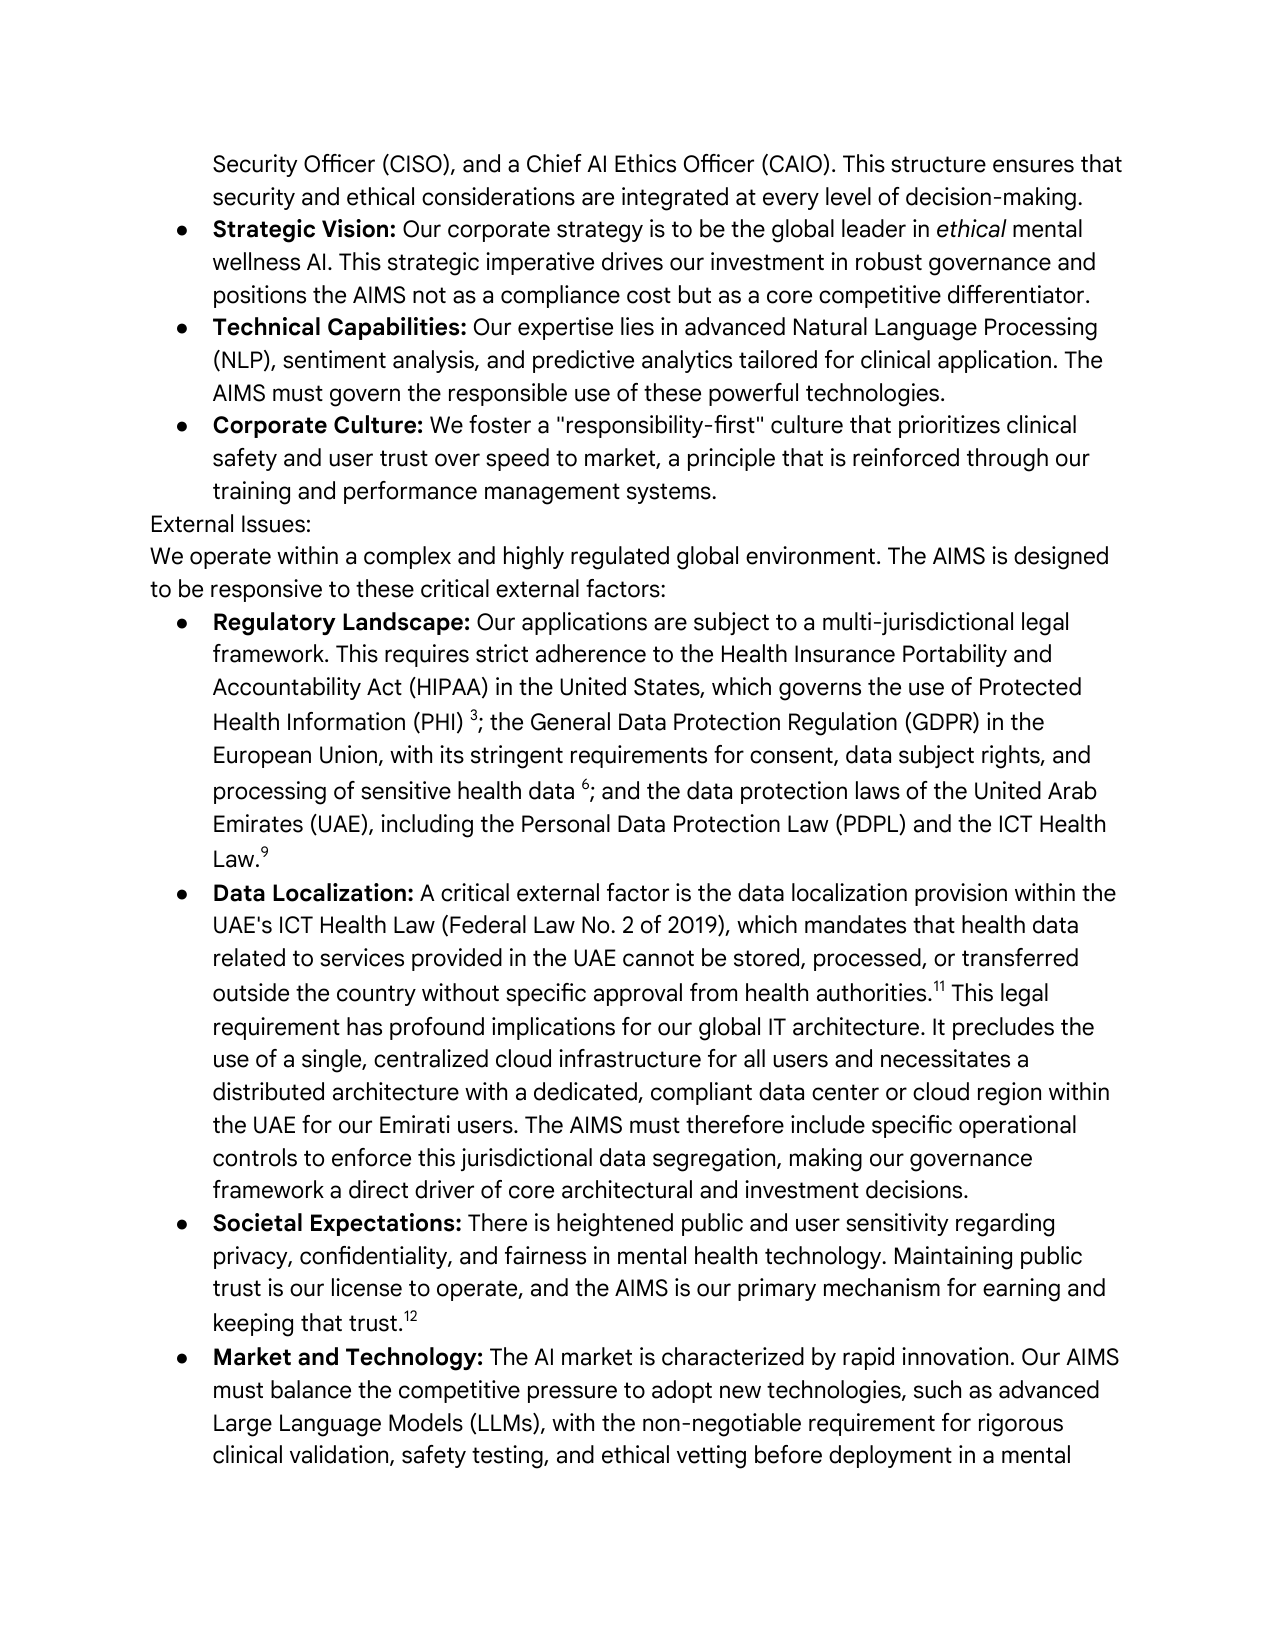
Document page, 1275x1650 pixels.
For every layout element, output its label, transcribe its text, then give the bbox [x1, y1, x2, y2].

list Data Localization: A critical external factor is the data localization provision within the UAE's ICT Health Law (Federal Law No. 2 of 2019), which mandates that health data related to services provided in the UAE cannot be stored, processed, or transferred outside the country without specific approval from health authorities.11 This legal requirement has profound implications for our global IT architecture. It precludes the use of a single, centralized cloud infrastructure for all users and necessitates a distributed architecture with a dedicated, compliant data center or cloud region within the UAE for our Emirati users. The AIMS must therefore include specific operational controls to enforce this jurisdictional data segregation, making our governance framework a direct driver of core architectural and investment decisions. [175, 879, 1125, 1205]
list Strategic Vision: Our corporate strategy is to be the global leader in ethical mental wellness AI. This strategic imperative drives our investment in robust governance and positions the AIMS not as a compliance cost but as a core competitive differentiator. [175, 215, 1125, 309]
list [175, 150, 1125, 211]
list Regulatory Landscape: Our applications are subject to a multi-jurisdictional legal framework. This requires strict adherence to the Health Insurance Portability and Accountability Act (HIPAA) in the United States, which governs the use of Protected Health Information (PHI) 3; the General Data Protection Regulation (GDPR) in the European Union, with its stringent requirements for consent, data subject rights, and processing of sensitive health data 6; and the data protection laws of the United Arab Emirates (UAE), including the Personal Data Protection Law (PDPL) and the ICT Health Law.9 [175, 608, 1125, 875]
text External Issues: [150, 510, 1125, 538]
list Corporate Culture: We foster a "responsibility-first" culture that prioritizes clinical safety and user trust over speed to market, a principle that is reinforced through our training and performance management systems. [175, 412, 1125, 506]
text We operate within a complex and highly regulated global environment. The AIMS is designed to be responsive to these critical external factors: [150, 542, 1125, 604]
list Societal Expectations: There is heightened public and user sensitivity regarding privacy, confidentiality, and fairness in mental health technology. Maintaining public trust is our license to operate, and the AIMS is our primary mechanism for earning and keeping that trust.12 [175, 1209, 1125, 1339]
list Technical Capabilities: Our expertise lies in advanced Natural Language Processing (NLP), sentiment analysis, and predictive analytics tailored for clinical application. The AIMS must govern the responsible use of these powerful technologies. [175, 313, 1125, 408]
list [175, 1343, 1125, 1470]
